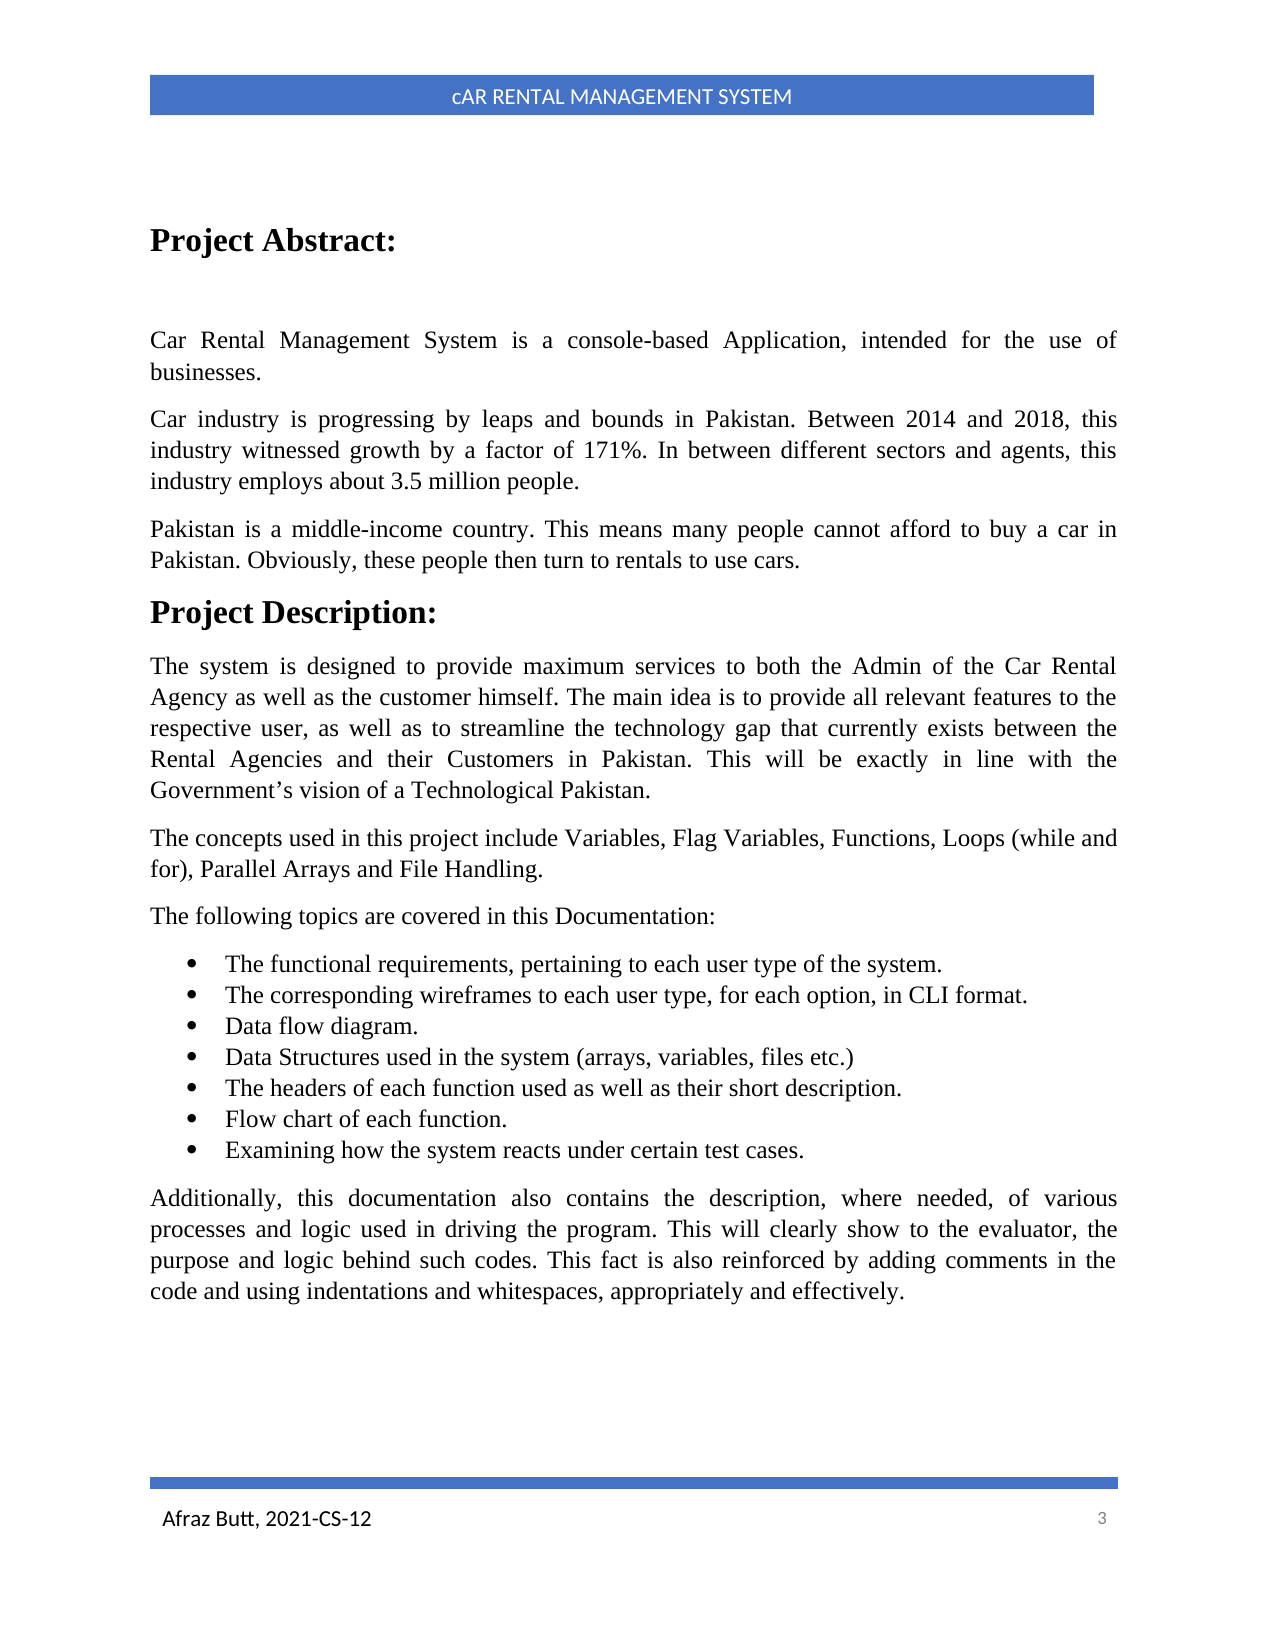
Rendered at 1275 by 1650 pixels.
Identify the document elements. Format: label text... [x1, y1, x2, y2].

list The functional requirements, pertaining to each user type of the system. [187, 949, 1118, 978]
text Project Description: [150, 593, 1118, 631]
text Project Abstract: [150, 220, 1118, 258]
list Data Structures used in the system (arrays, variables, files etc.) [187, 1042, 1118, 1071]
list The corresponding wireframes to each user type, for each option, in CLI format. [187, 980, 1118, 1009]
text Car industry is progressing by leaps and bounds in Pakistan. Between 2014 and 2018, this industry witnessed growth by a factor of 171%. In between different sectors and agents, this industry employs about 3.5 million people. [150, 404, 1118, 495]
list Data flow diagram. [187, 1011, 1118, 1040]
text The system is designed to provide maximum services to both the Admin of the Car Rental Agency as well as the customer himself. The main idea is to provide all relevant features to the respective user, as well as to streamline the technology gap that currently exists between the Rental Agencies and their Customers in Pakistan. This will be exactly in line with the Government’s vision of a Technological Pakistan. [150, 651, 1118, 804]
list The headers of each function used as well as their short description. [187, 1073, 1118, 1102]
text Car Rental Management System is a console-based Application, intended for the use of businesses. [150, 326, 1118, 385]
list Flow chart of each function. [187, 1104, 1118, 1133]
text Additionally, this documentation also contains the description, where needed, of various processes and logic used in driving the program. This will clearly show to the evaluator, the purpose and logic behind such codes. This fact is also reinforced by adding comments in the code and using indentations and whitespaces, appropriately and effectively. [150, 1183, 1118, 1305]
text Pakistan is a middle-income country. This means many people cannot afford to buy a car in Pakistan. Obviously, these people then turn to rentals to use cars. [150, 514, 1118, 574]
text The concepts used in this project include Variables, Flag Variables, Functions, Loops (while and for), Parallel Arrays and File Handling. [150, 823, 1118, 882]
text The following topics are covered in this Documentation: [150, 901, 1118, 930]
list Examining how the system reacts under certain test cases. [187, 1135, 1118, 1164]
